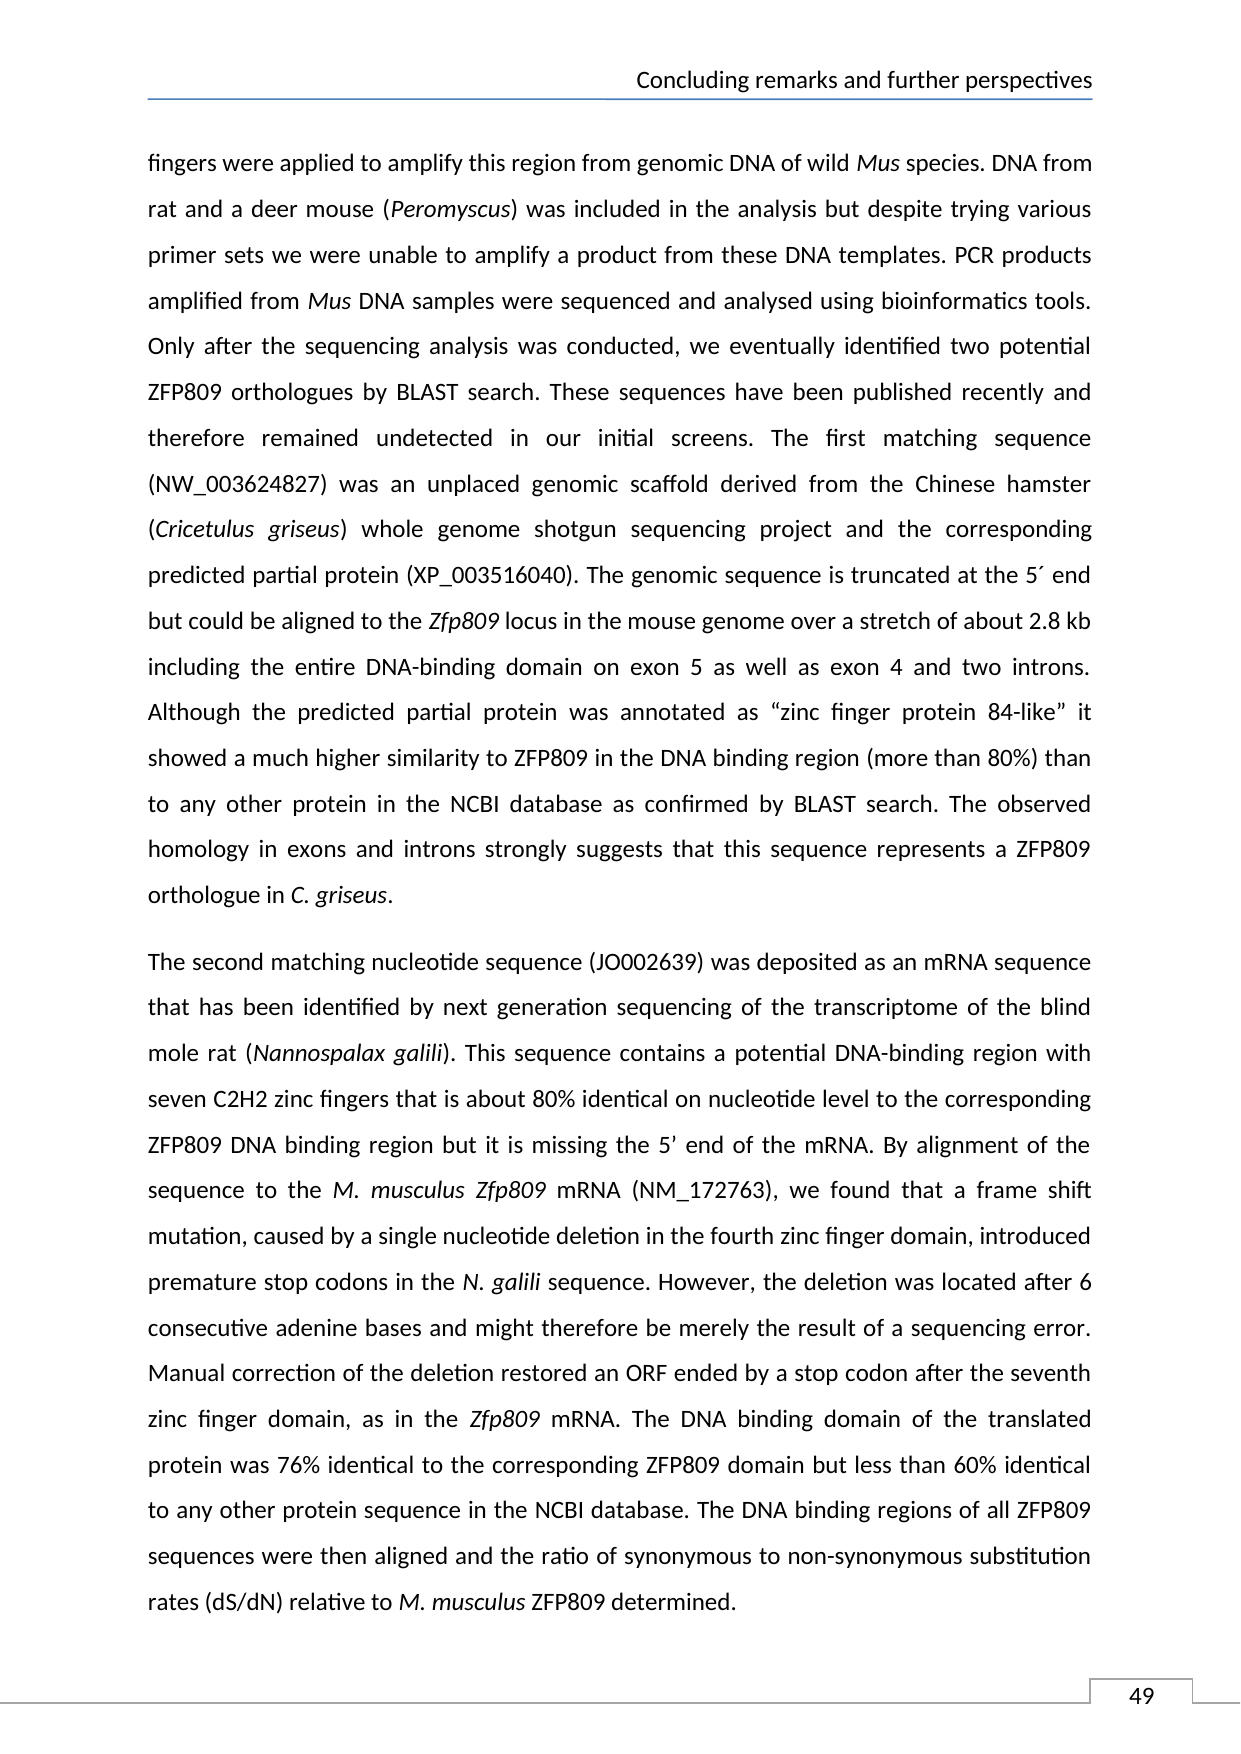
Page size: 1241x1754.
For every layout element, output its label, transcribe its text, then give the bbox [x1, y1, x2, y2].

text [148, 148, 1093, 910]
text The second matching nucleotide sequence (JO002639) was deposited as an mRNA sequence that has been identified by next generation sequencing of the transcriptome of the blind mole rat (Nannospalax galili). This sequence contains a potential DNA-binding region with seven C2H2 zinc fingers that is about 80% identical on nucleotide level to the corresponding ZFP809 DNA binding region but it is missing the 5’ end of the mRNA. By alignment of the sequence to the M. musculus Zfp809 mRNA (NM_172763), we found that a frame shift mutation, caused by a single nucleotide deletion in the fourth zinc finger domain, introduced premature stop codons in the N. galili sequence. However, the deletion was located after 6 consecutive adenine bases and might therefore be merely the result of a sequencing error. Manual correction of the deletion restored an ORF ended by a stop codon after the seventh zinc finger domain, as in the Zfp809 mRNA. The DNA binding domain of the translated protein was 76% identical to the corresponding ZFP809 domain but less than 60% identical to any other protein sequence in the NCBI database. The DNA binding regions of all ZFP809 sequences were then aligned and the ratio of synonymous to non-synonymous substitution rates (dS/dN) relative to M. musculus ZFP809 determined. [148, 946, 1093, 1617]
